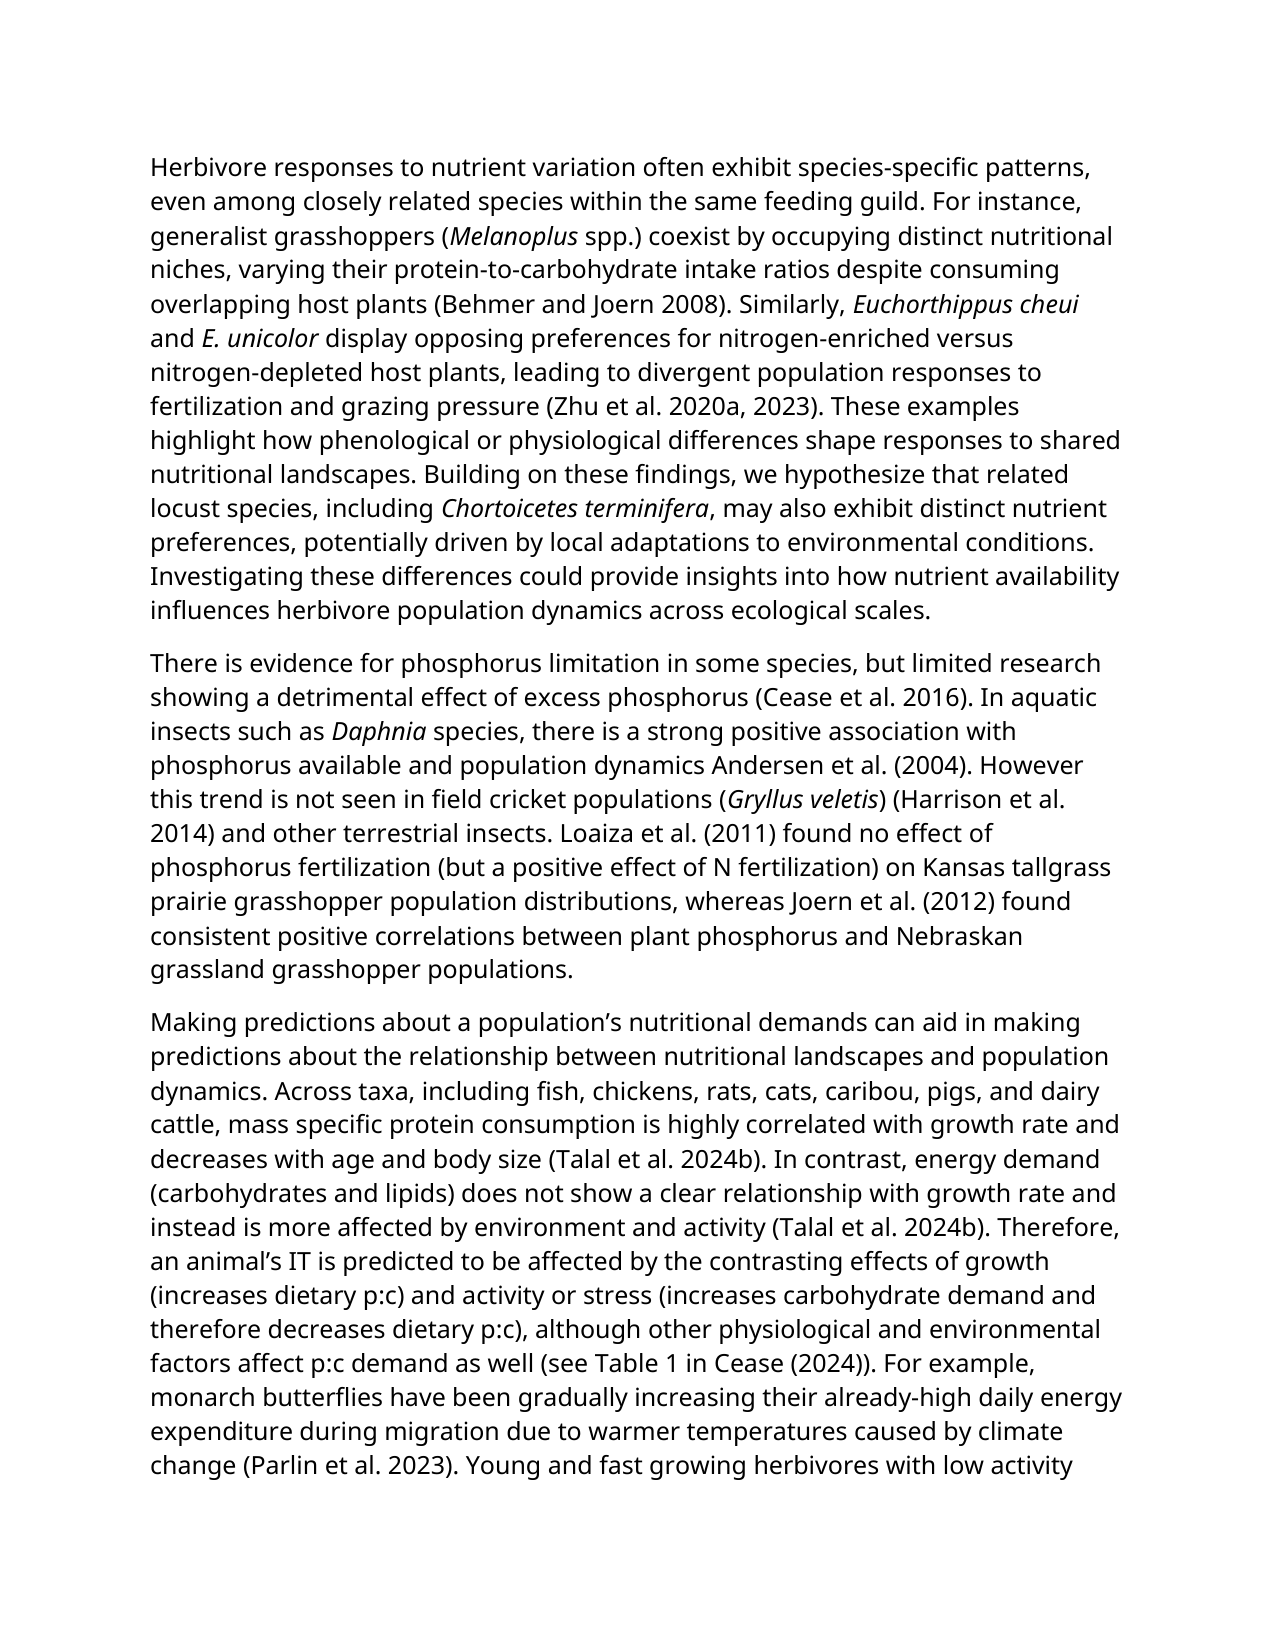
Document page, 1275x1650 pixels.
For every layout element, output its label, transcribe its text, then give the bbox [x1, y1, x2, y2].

text There is evidence for phosphorus limitation in some species, but limited research showing a detrimental effect of excess phosphorus (Cease et al. 2016). In aquatic insects such as Daphnia species, there is a strong positive association with phosphorus available and population dynamics Andersen et al. (2004). However this trend is not seen in field cricket populations (Gryllus veletis) (Harrison et al. 2014) and other terrestrial insects. Loaiza et al. (2011) found no effect of phosphorus fertilization (but a positive effect of N fertilization) on Kansas tallgrass prairie grasshopper population distributions, whereas Joern et al. (2012) found consistent positive correlations between plant phosphorus and Nebraskan grassland grasshopper populations. [150, 646, 1125, 986]
text Herbivore responses to nutrient variation often exhibit species-specific patterns, even among closely related species within the same feeding guild. For instance, generalist grasshoppers (Melanoplus spp.) coexist by occupying distinct nutritional niches, varying their protein-to-carbohydrate intake ratios despite consuming overlapping host plants (Behmer and Joern 2008). Similarly, Euchorthippus cheui and E. unicolor display opposing preferences for nitrogen-enriched versus nitrogen-depleted host plants, leading to divergent population responses to fertilization and grazing pressure (Zhu et al. 2020a, 2023). These examples highlight how phenological or physiological differences shape responses to shared nutritional landscapes. Building on these findings, we hypothesize that related locust species, including Chortoicetes terminifera, may also exhibit distinct nutrient preferences, potentially driven by local adaptations to environmental conditions. Investigating these differences could provide insights into how nutrient availability influences herbivore population dynamics across ecological scales. [150, 150, 1125, 627]
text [150, 1005, 1125, 1482]
